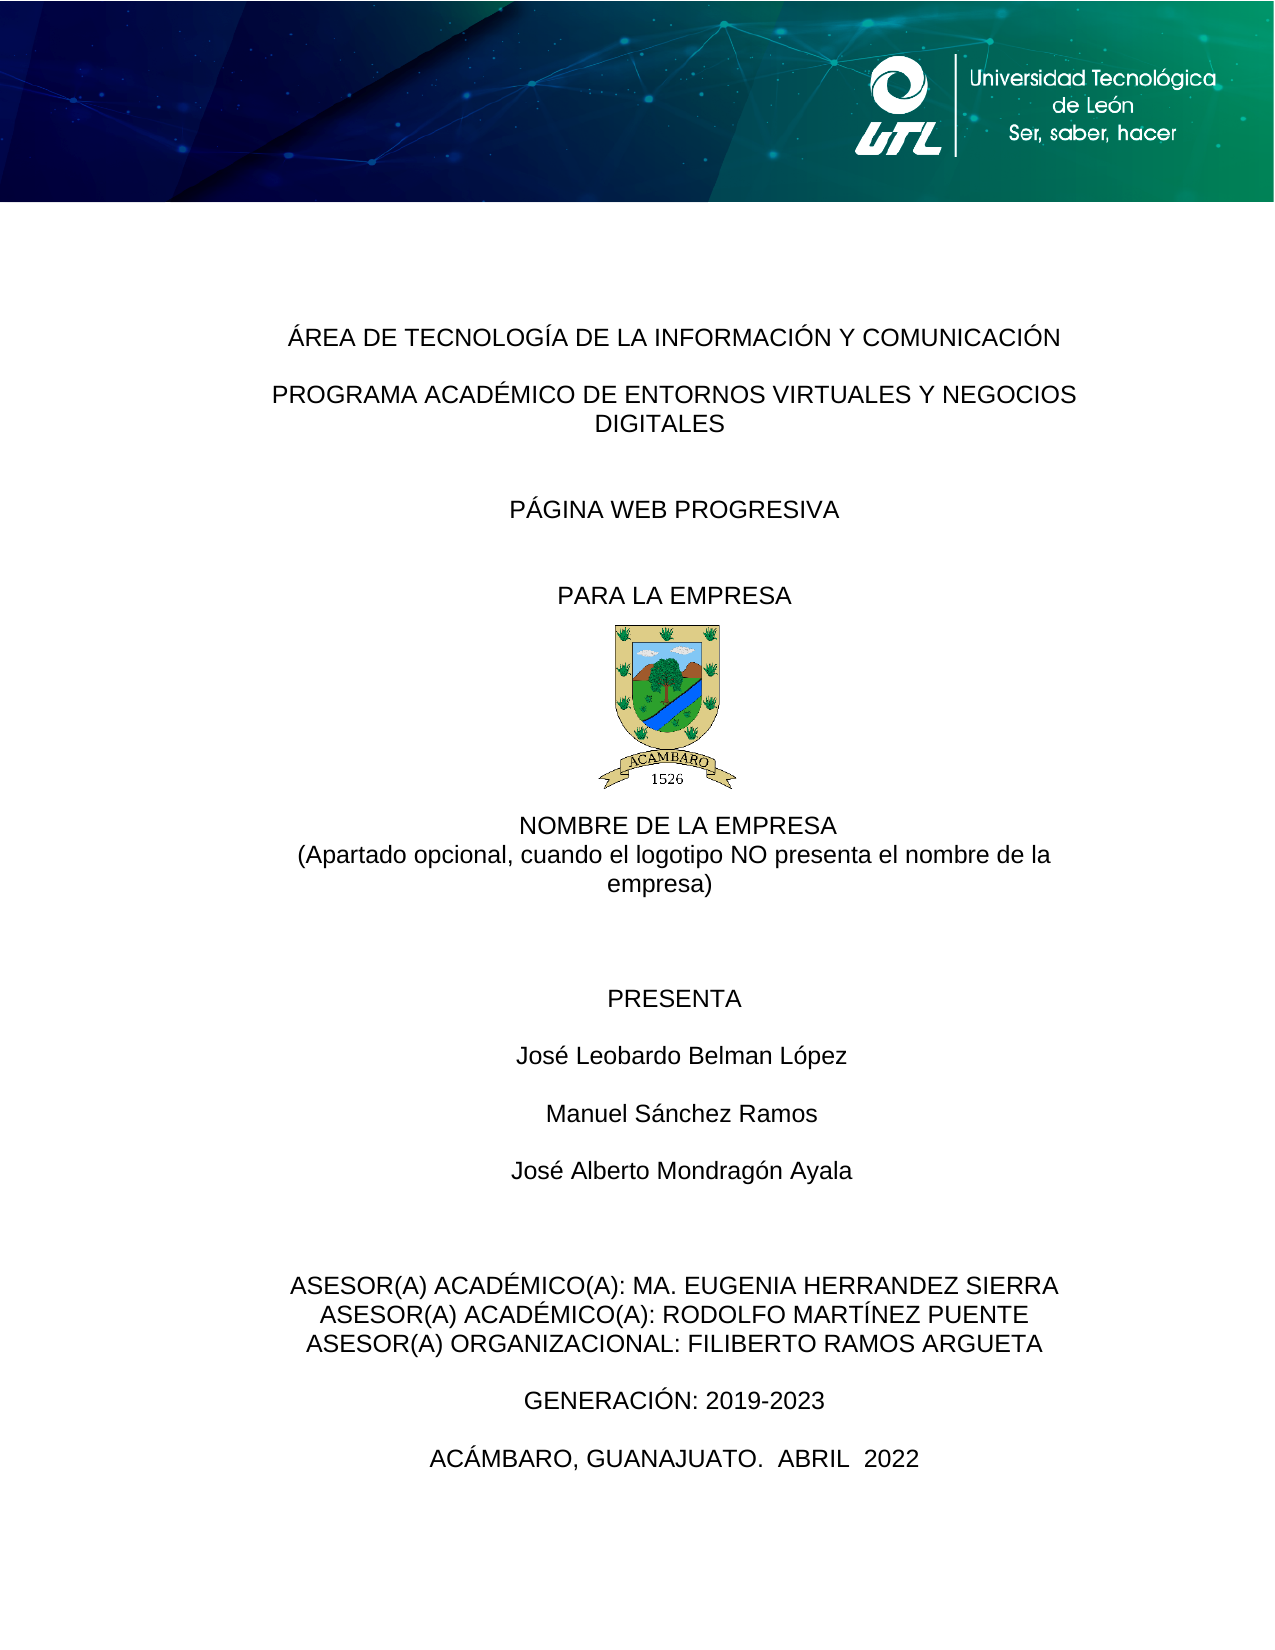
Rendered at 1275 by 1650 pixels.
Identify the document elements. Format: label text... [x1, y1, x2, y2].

text ASESOR(A) ACADÉMICO(A): MA. EUGENIA HERRANDEZ SIERRA [236, 1271, 1083, 1300]
text ACÁMBARO, GUANAJUATO. ABRIL 2022 [236, 1444, 1083, 1472]
text GENERACIÓN: 2019-2023 [236, 1386, 1083, 1415]
text PROGRAMA ACADÉMICO DE ENTORNOS VIRTUALES Y NEGOCIOS DIGITALES [236, 380, 1083, 437]
text ÁREA DE TECNOLOGÍA DE LA INFORMACIÓN Y COMUNICACIÓN [236, 322, 1083, 351]
text ASESOR(A) ORGANIZACIONAL: FILIBERTO RAMOS ARGUETA [236, 1329, 1083, 1357]
text PRESENTA [236, 984, 1083, 1012]
text Manuel Sánchez Ramos [236, 1099, 1127, 1127]
text NOMBRE DE LA EMPRESA [236, 811, 1083, 840]
picture [0, 1, 1274, 1650]
text José Leobardo Belman López [236, 1041, 1127, 1070]
text PARA LA EMPRESA [236, 581, 1083, 610]
text PÁGINA WEB PROGRESIVA [236, 495, 1083, 524]
text (Apartado opcional, cuando el logotipo NO presenta el nombre de la empresa) [236, 840, 1083, 897]
text José Alberto Mondragón Ayala [236, 1156, 1127, 1185]
text ASESOR(A) ACADÉMICO(A): RODOLFO MARTÍNEZ PUENTE [236, 1300, 1083, 1329]
